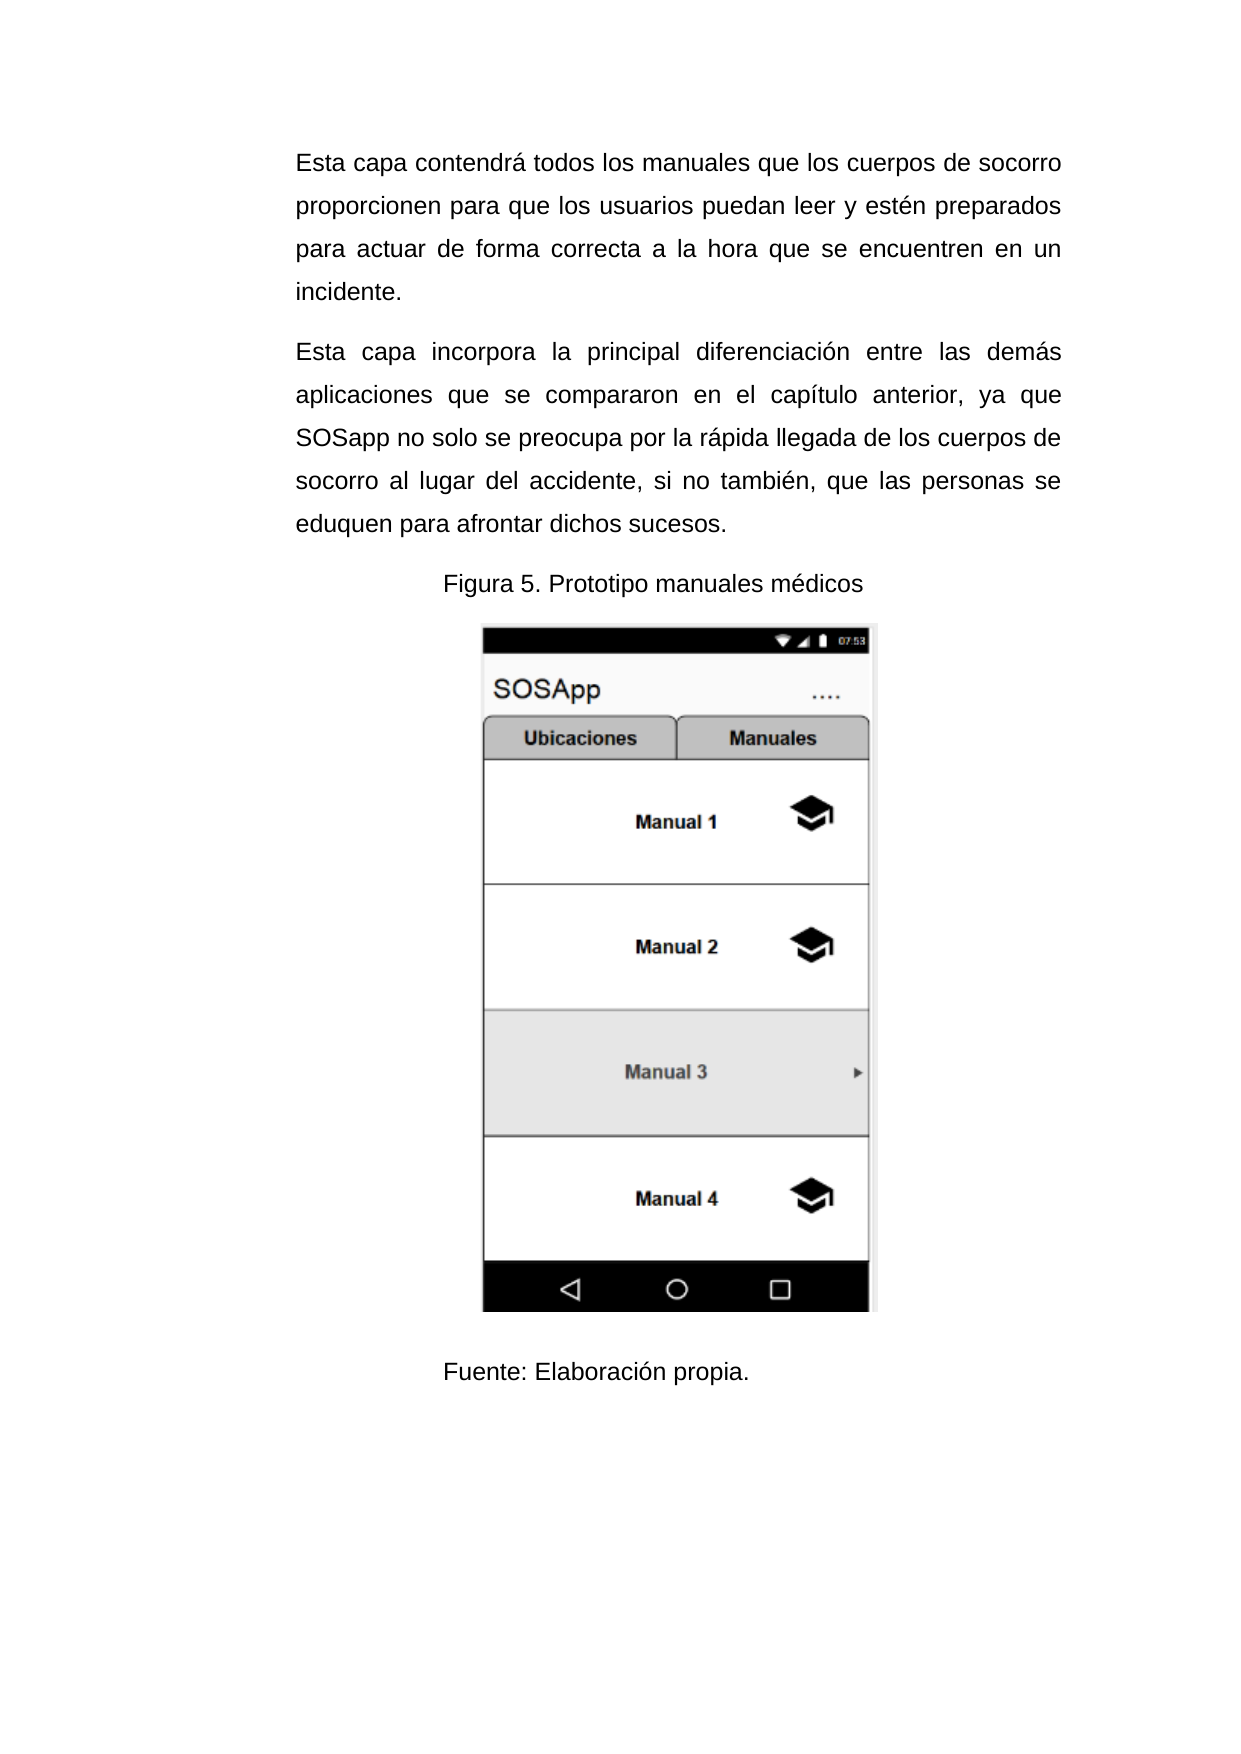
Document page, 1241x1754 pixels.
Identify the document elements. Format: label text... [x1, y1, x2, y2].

text Esta capa incorpora la principal diferenciación entre las demás aplicaciones que se compararon en el capítulo anterior, ya que SOSapp no solo se preocupa por la rápida llegada de los cuerpos de socorro al lugar del accidente, si no también, que las personas se eduquen para afrontar dichos sucesos. [295, 337, 1063, 538]
picture [480, 623, 878, 1312]
text Figura 5. Prototipo manuales médicos [295, 569, 1063, 598]
text Esta capa contendrá todos los manuales que los cuerpos de socorro proporcionen para que los usuarios puedan leer y estén preparados para actuar de forma correcta a la hora que se encuentren en un incidente. [295, 148, 1063, 306]
